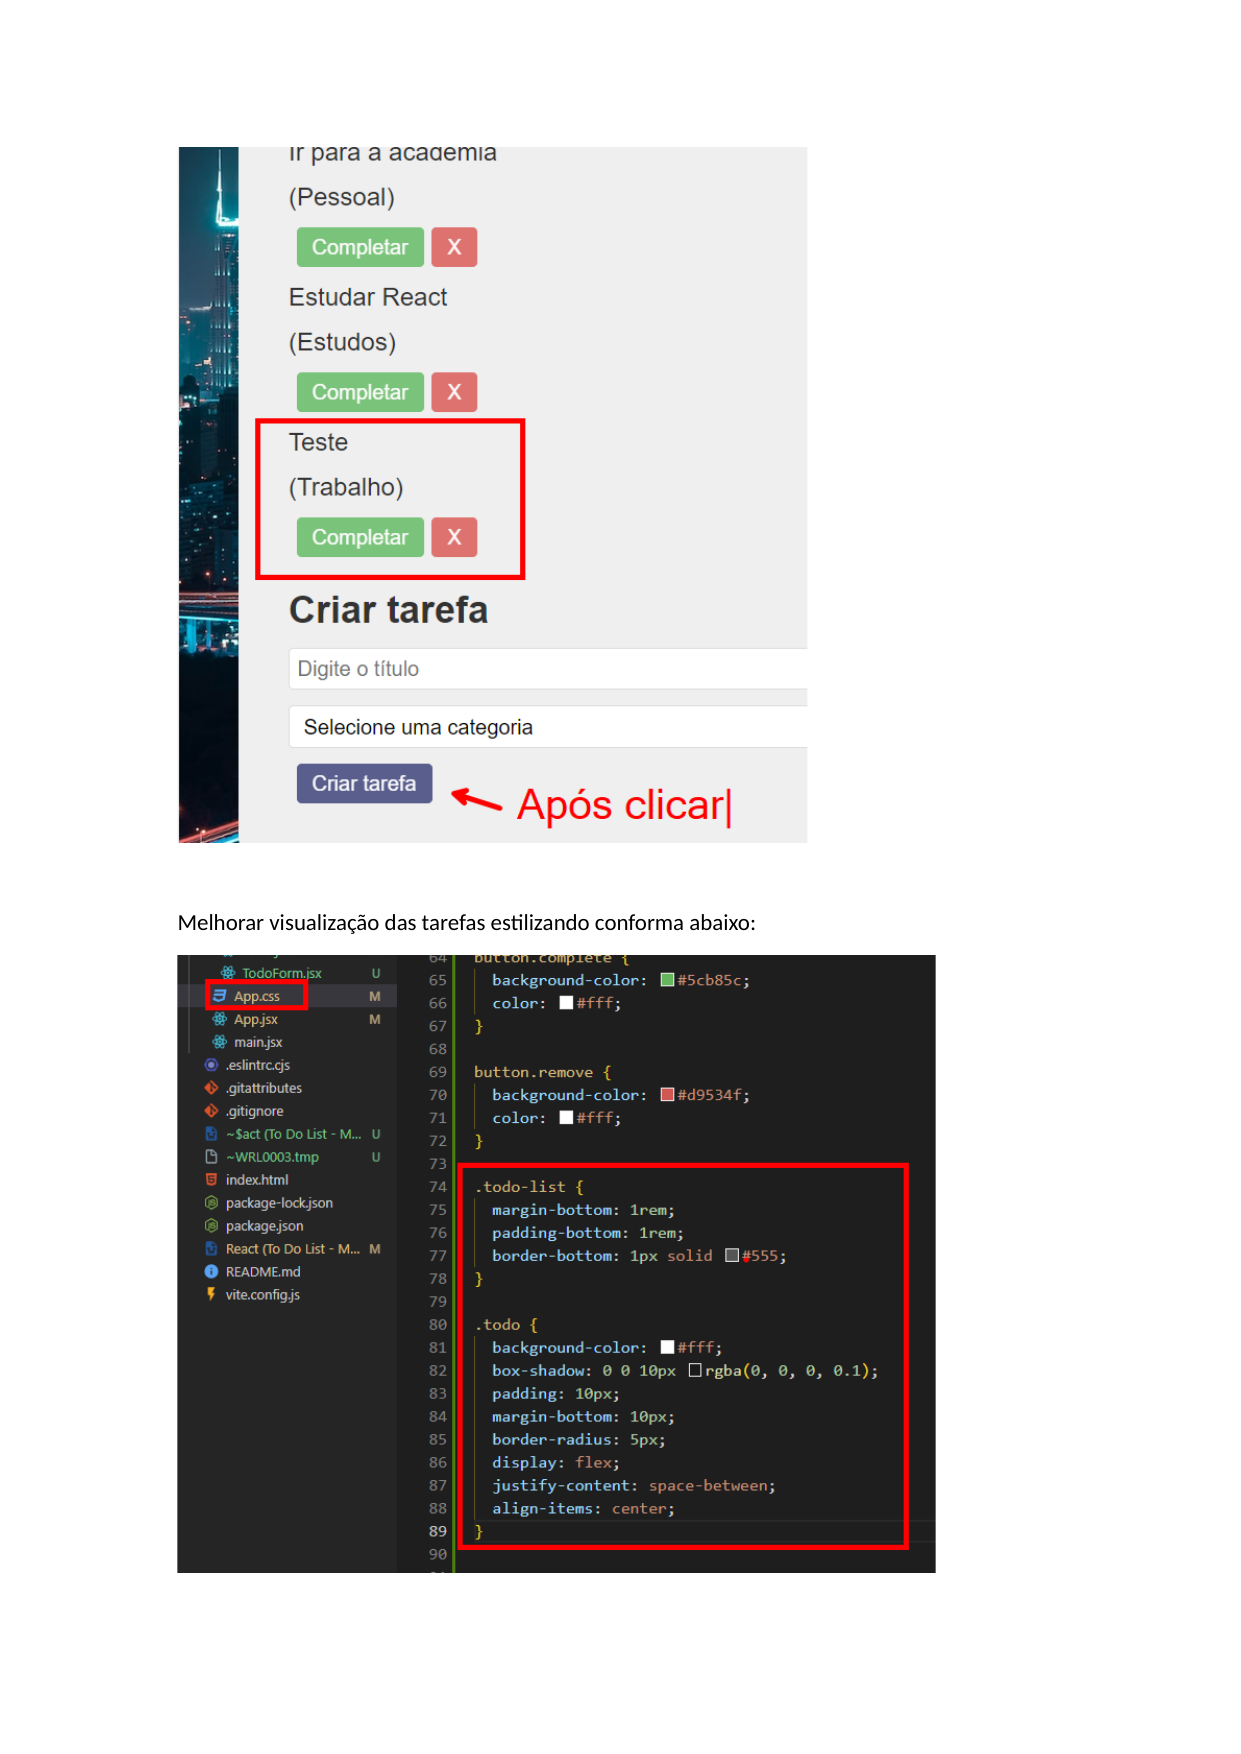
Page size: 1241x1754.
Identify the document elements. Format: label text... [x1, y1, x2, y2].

picture [177, 955, 936, 1573]
text Melhorar visualização das tarefas estilizando conforma abaixo: [177, 908, 1063, 936]
picture [177, 147, 808, 843]
